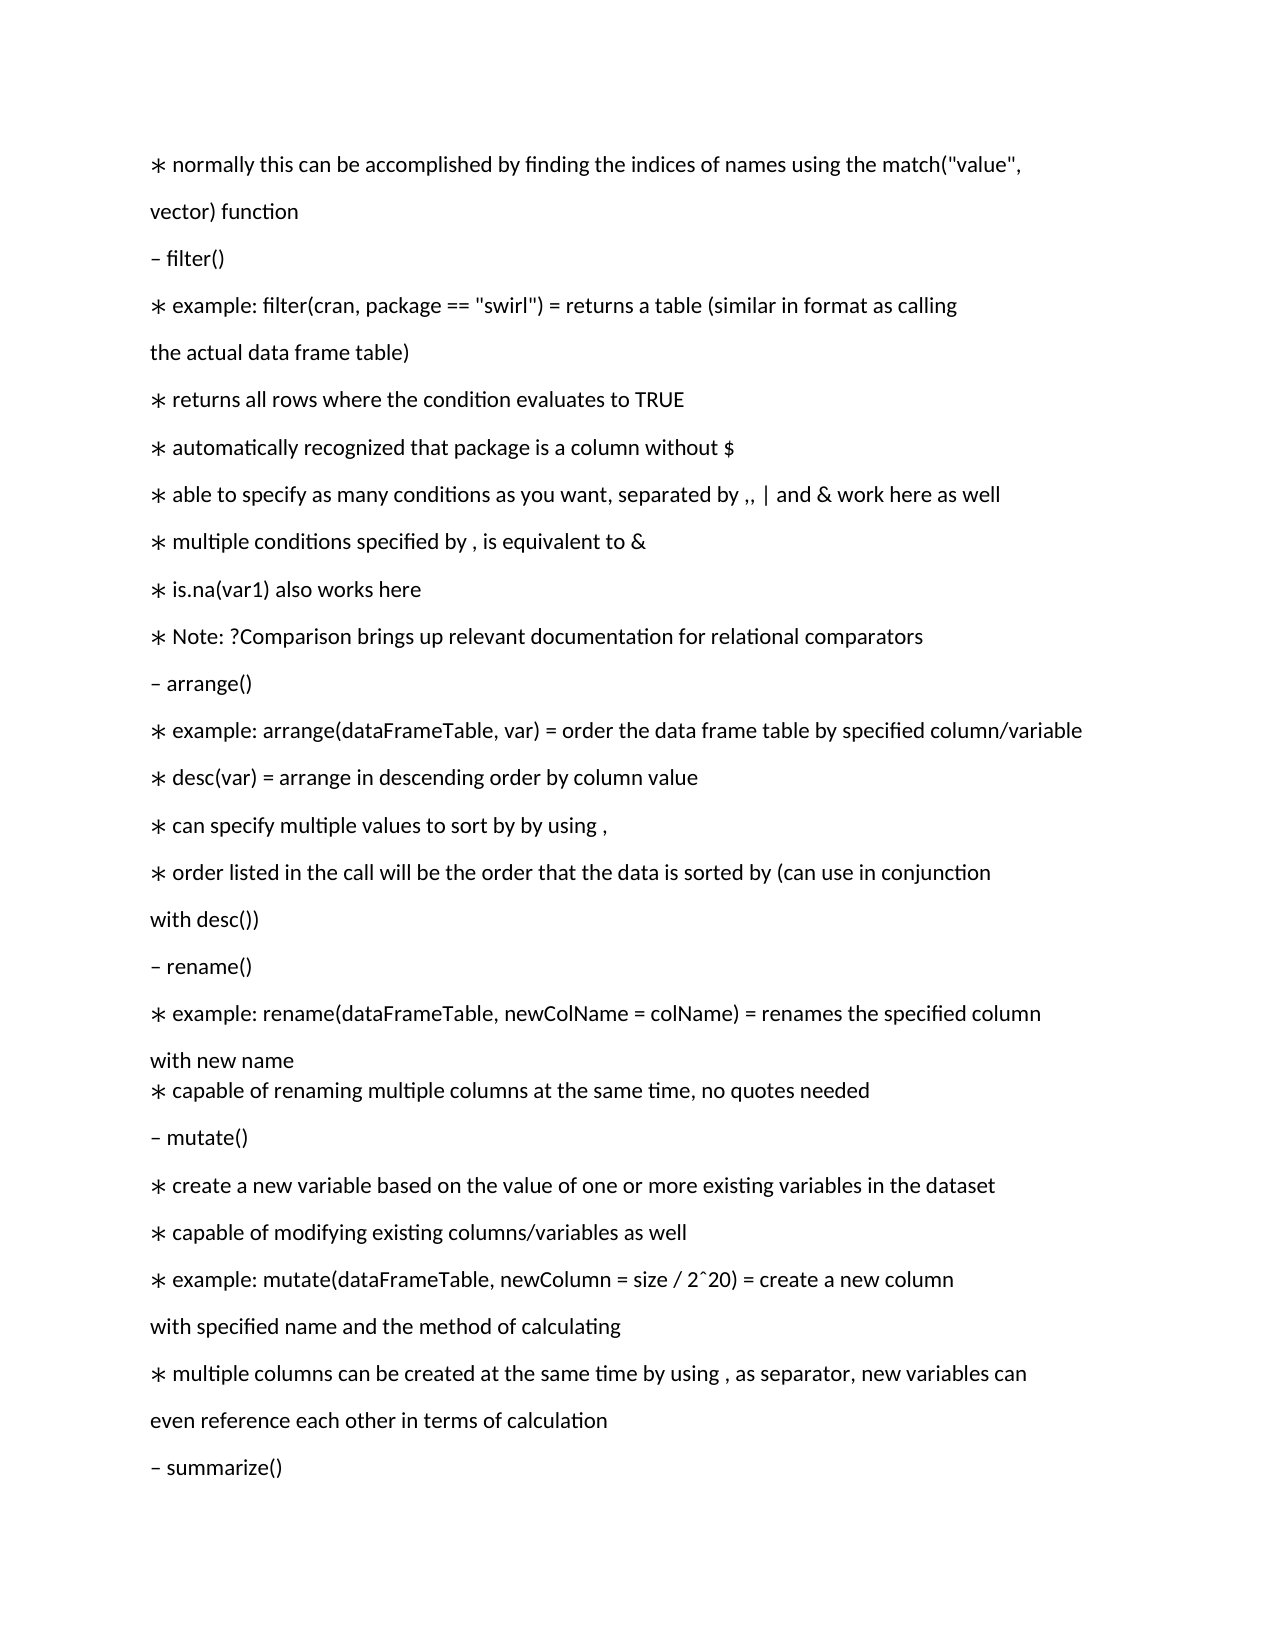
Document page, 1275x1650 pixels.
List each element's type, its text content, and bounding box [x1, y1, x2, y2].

text with desc()) [150, 905, 1125, 933]
text ∗ example: mutate(dataFrameTable, newColumn = size / 2ˆ20) = create a new column [150, 1265, 1125, 1293]
text ∗ create a new variable based on the value of one or more existing variables in the dataset [150, 1170, 1125, 1199]
text ∗ returns all rows where the condition evaluates to TRUE [150, 385, 1125, 414]
text ∗ example: filter(cran, package == "swirl") = returns a table (similar in format as calling [150, 291, 1125, 319]
text with new name ∗ capable of renaming multiple columns at the same time, no quotes needed [150, 1046, 1125, 1105]
text ∗ can specify multiple values to sort by by using , [150, 810, 1125, 839]
text – arrange() [150, 669, 1125, 697]
text ∗ example: arrange(dataFrameTable, var) = order the data frame table by specified column/variable [150, 716, 1125, 744]
text – summarize() [150, 1453, 1125, 1481]
text ∗ multiple columns can be created at the same time by using , as separator, new variables can [150, 1359, 1125, 1388]
text ∗ order listed in the call will be the order that the data is sorted by (can use in conjunction [150, 858, 1125, 886]
text ∗ Note: ?Comparison brings up relevant documentation for relational comparators [150, 622, 1125, 650]
text ∗ desc(var) = arrange in descending order by column value [150, 763, 1125, 792]
text with specified name and the method of calculating [150, 1312, 1125, 1340]
text vector) function [150, 197, 1125, 225]
text ∗ is.na(var1) also works here [150, 574, 1125, 603]
text the actual data frame table) [150, 338, 1125, 366]
text ∗ capable of modifying existing columns/variables as well [150, 1218, 1125, 1246]
text ∗ automatically recognized that package is a column without $ [150, 432, 1125, 461]
text – mutate() [150, 1123, 1125, 1152]
text – rename() [150, 952, 1125, 980]
text even reference each other in terms of calculation [150, 1406, 1125, 1434]
text ∗ able to specify as many conditions as you want, separated by ,, | and & work here as well [150, 480, 1125, 508]
text ∗ normally this can be accomplished by finding the indices of names using the match("value", [150, 150, 1125, 178]
text – filter() [150, 244, 1125, 272]
text ∗ example: rename(dataFrameTable, newColName = colName) = renames the specified column [150, 999, 1125, 1027]
text ∗ multiple conditions specified by , is equivalent to & [150, 527, 1125, 556]
